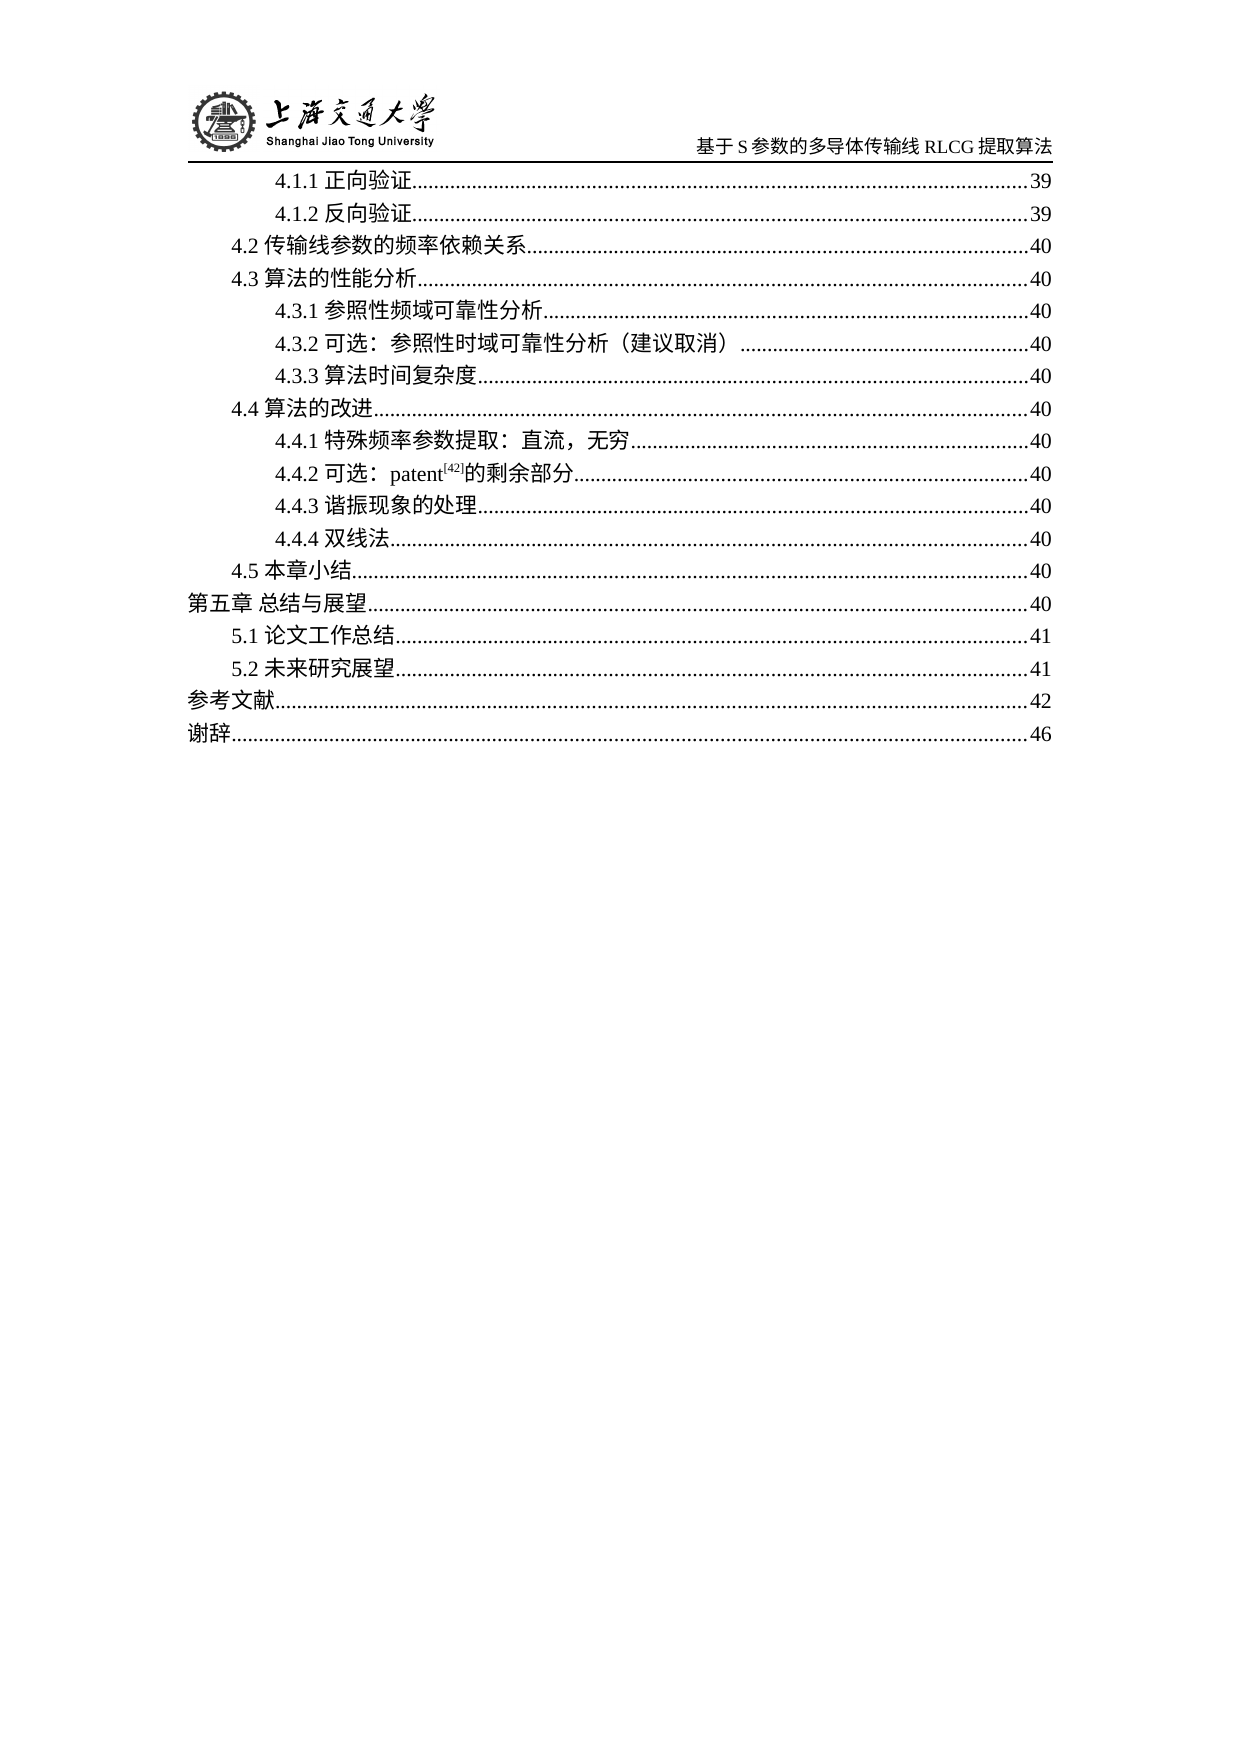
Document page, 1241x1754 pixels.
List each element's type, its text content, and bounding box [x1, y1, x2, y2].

text 4.3.2 可选：参照性时域可靠性分析（建议取消） 40 [275, 325, 1053, 358]
text 谢辞 46 [187, 715, 1053, 748]
text 第五章 总结与展望 40 [187, 585, 1053, 618]
text 4.3.3 算法时间复杂度 40 [275, 358, 1053, 390]
text 4.4.3 谐振现象的处理 40 [275, 488, 1053, 520]
text 4.4 算法的改进 40 [231, 390, 1053, 423]
text 4.4.1 特殊频率参数提取：直流，无穷 40 [275, 423, 1053, 455]
text 4.4.4 双线法 40 [275, 520, 1053, 553]
text 参考文献 42 [187, 683, 1053, 715]
text 4.3 算法的性能分析 40 [231, 260, 1053, 293]
text 4.3.1 参照性频域可靠性分析 40 [275, 293, 1053, 325]
text 4.1.2 反向验证 39 [275, 195, 1053, 228]
text 4.4.2 可选：patent[42]的剩余部分 40 [275, 455, 1053, 488]
text 4.1.1 正向验证 39 [275, 163, 1053, 195]
text 5.2 未来研究展望 41 [231, 650, 1053, 683]
text 4.5 本章小结 40 [231, 553, 1053, 585]
text 4.2 传输线参数的频率依赖关系 40 [231, 228, 1053, 260]
text 5.1 论文工作总结 41 [231, 618, 1053, 650]
